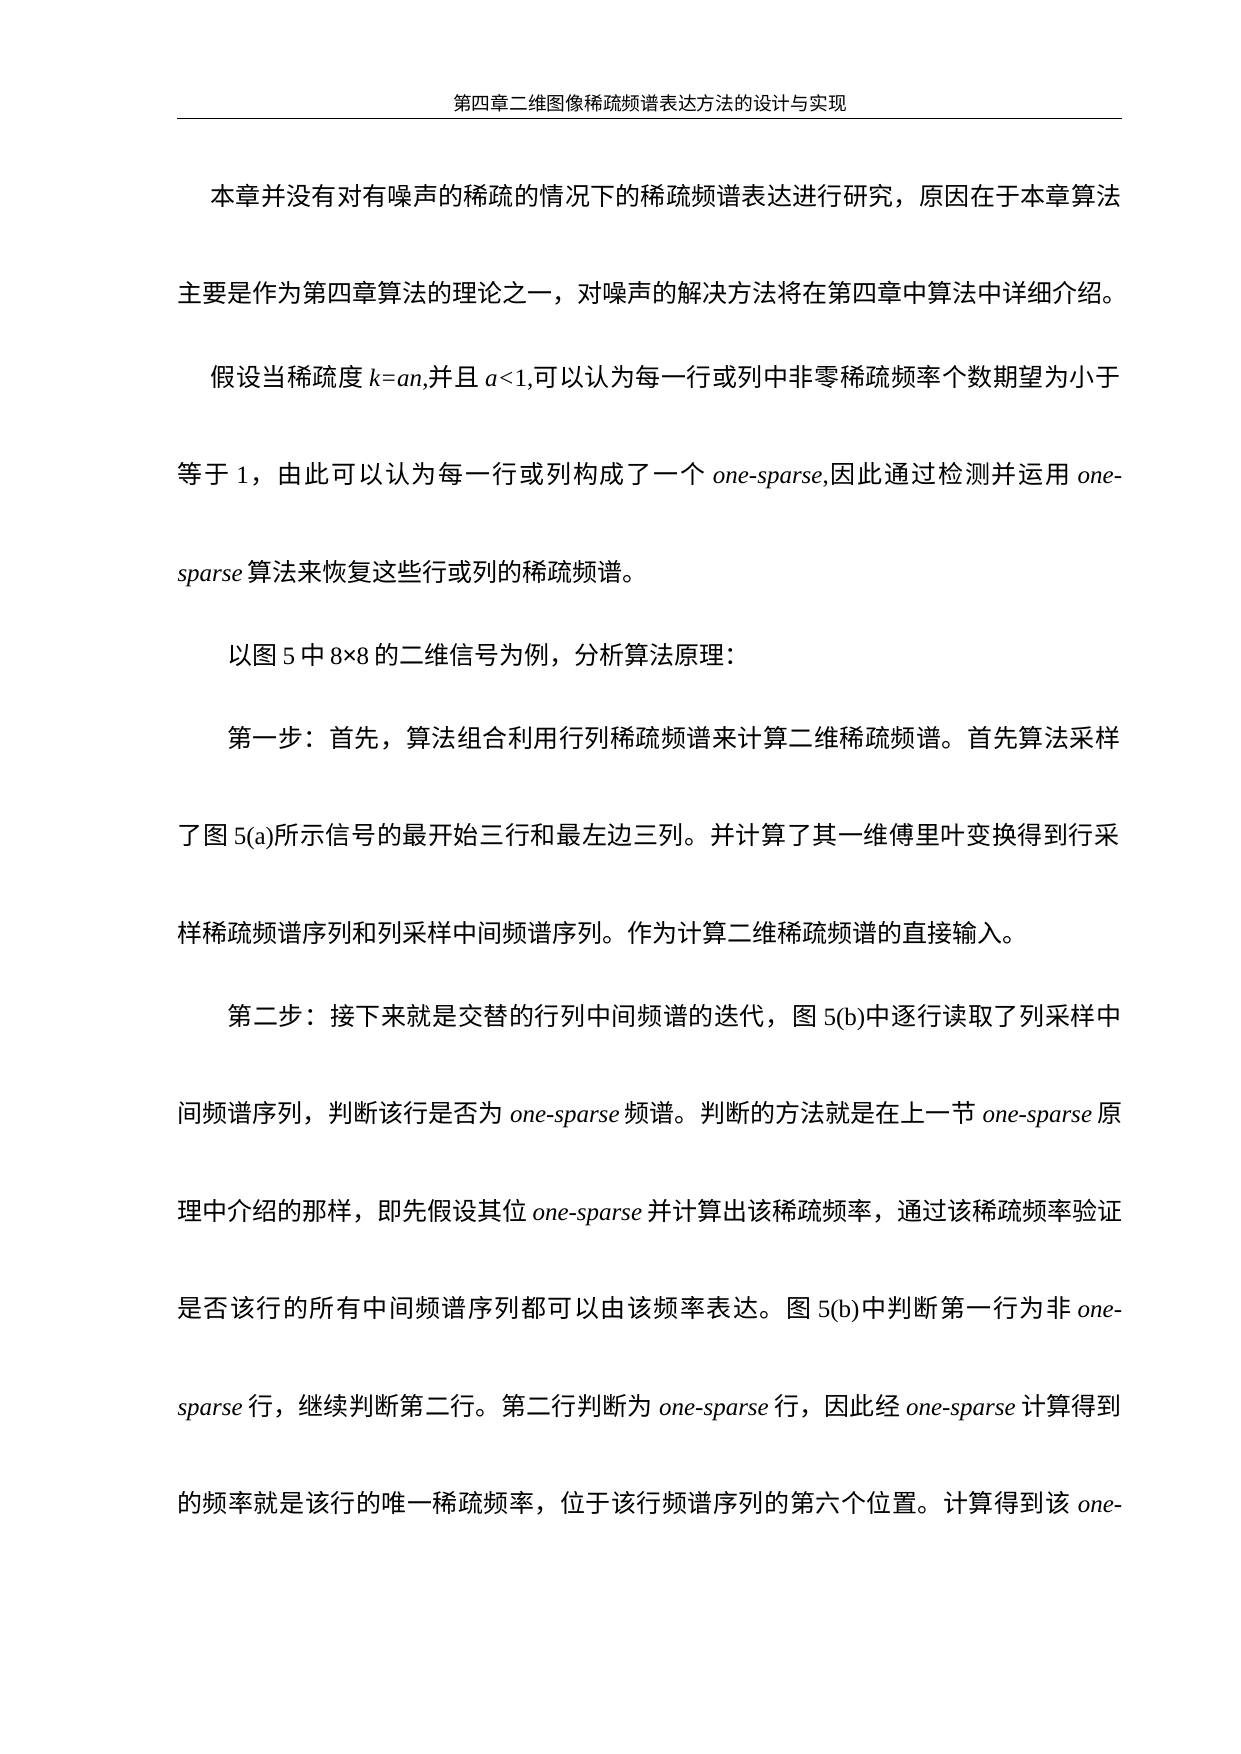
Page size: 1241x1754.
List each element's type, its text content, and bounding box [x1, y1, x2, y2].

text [177, 982, 1122, 1534]
text 假设当稀疏度k=an,并且a<1,可以认为每一行或列中非零稀疏频率个数期望为小于等于1，由此可以认为每一行或列构成了一个one-sparse,因此通过检测并运用one-sparse算法来恢复这些行或列的稀疏频谱。 [177, 343, 1122, 603]
text 以图5中8×8的二维信号为例，分析算法原理： [177, 621, 1122, 686]
text 第一步：首先，算法组合利用行列稀疏频谱来计算二维稀疏频谱。首先算法采样了图5(a)所示信号的最开始三行和最左边三列。并计算了其一维傅里叶变换得到行采样稀疏频谱序列和列采样中间频谱序列。作为计算二维稀疏频谱的直接输入。 [177, 704, 1122, 964]
text 本章并没有对有噪声的稀疏的情况下的稀疏频谱表达进行研究，原因在于本章算法主要是作为第四章算法的理论之一，对噪声的解决方法将在第四章中算法中详细介绍。 [177, 162, 1122, 324]
